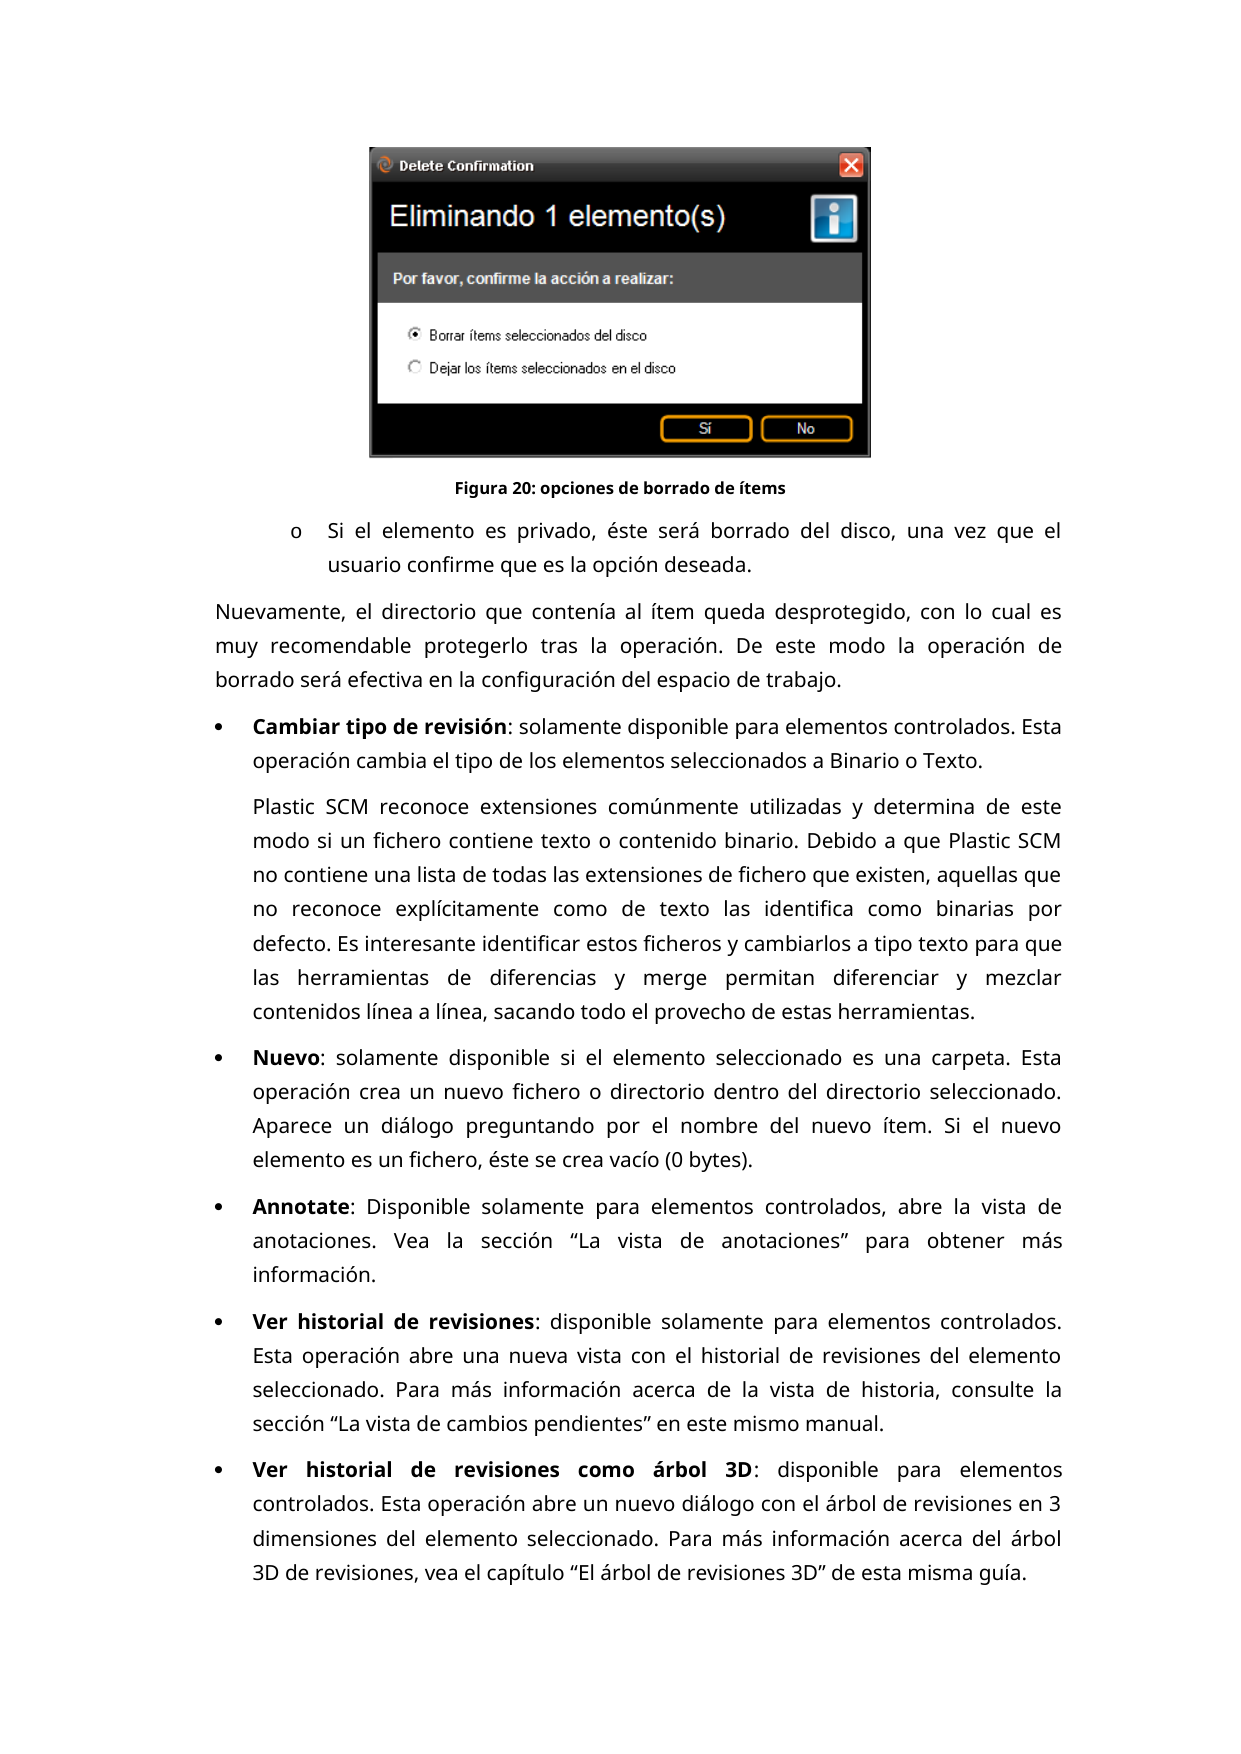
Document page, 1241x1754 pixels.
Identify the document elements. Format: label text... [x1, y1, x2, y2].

list Ver historial de revisiones como árbol 3D: disponible para elementos controlados. Esta operación abre un nuevo diálogo con el árbol de revisiones en 3 dimensiones del elemento seleccionado. Para más información acerca del árbol 3D de revisiones, vea el capítulo “El árbol de revisiones 3D” de esta misma guía. [215, 1456, 1063, 1586]
text Figura 20: opciones de borrado de ítems [177, 477, 1063, 499]
text Nuevamente, el directorio que contenía al ítem queda desprotegido, con lo cual es muy recomendable protegerlo tras la operación. De este modo la operación de borrado será efectiva en la configuración del espacio de trabajo. [215, 597, 1063, 694]
list Cambiar tipo de revisión: solamente disponible para elementos controlados. Esta operación cambia el tipo de los elementos seleccionados a Binario o Texto. [215, 712, 1063, 774]
picture [369, 147, 871, 459]
list Nuevo: solamente disponible si el elemento seleccionado es una carpeta. Esta operación crea un nuevo fichero o directorio dentro del directorio seleccionado. Aparece un diálogo preguntando por el nombre del nuevo ítem. Si el nuevo elemento es un fichero, éste se crea vacío (0 bytes). [215, 1043, 1063, 1174]
list Si el elemento es privado, éste será borrado del disco, una vez que el usuario confirme que es la opción deseada. [290, 516, 1063, 579]
list Ver historial de revisiones: disponible solamente para elementos controlados. Esta operación abre una nueva vista con el historial de revisiones del elemento seleccionado. Para más información acerca de la vista de historia, consulte la sección “La vista de cambios pendientes” en este mismo manual. [215, 1307, 1063, 1437]
text Plastic SCM reconoce extensiones comúnmente utilizadas y determina de este modo si un fichero contiene texto o contenido binario. Debido a que Plastic SCM no contiene una lista de todas las extensiones de fichero que existen, aquellas que no reconoce explícitamente como de texto las identifica como binarias por defecto. Es interesante identificar estos ficheros y cambiarlos a tipo texto para que las herramientas de diferencias y merge permitan diferenciar y mezclar contenidos línea a línea, sacando todo el provecho de estas herramientas. [252, 792, 1063, 1025]
list Annotate: Disponible solamente para elementos controlados, abre la vista de anotaciones. Vea la sección “La vista de anotaciones” para obtener más información. [215, 1192, 1063, 1289]
